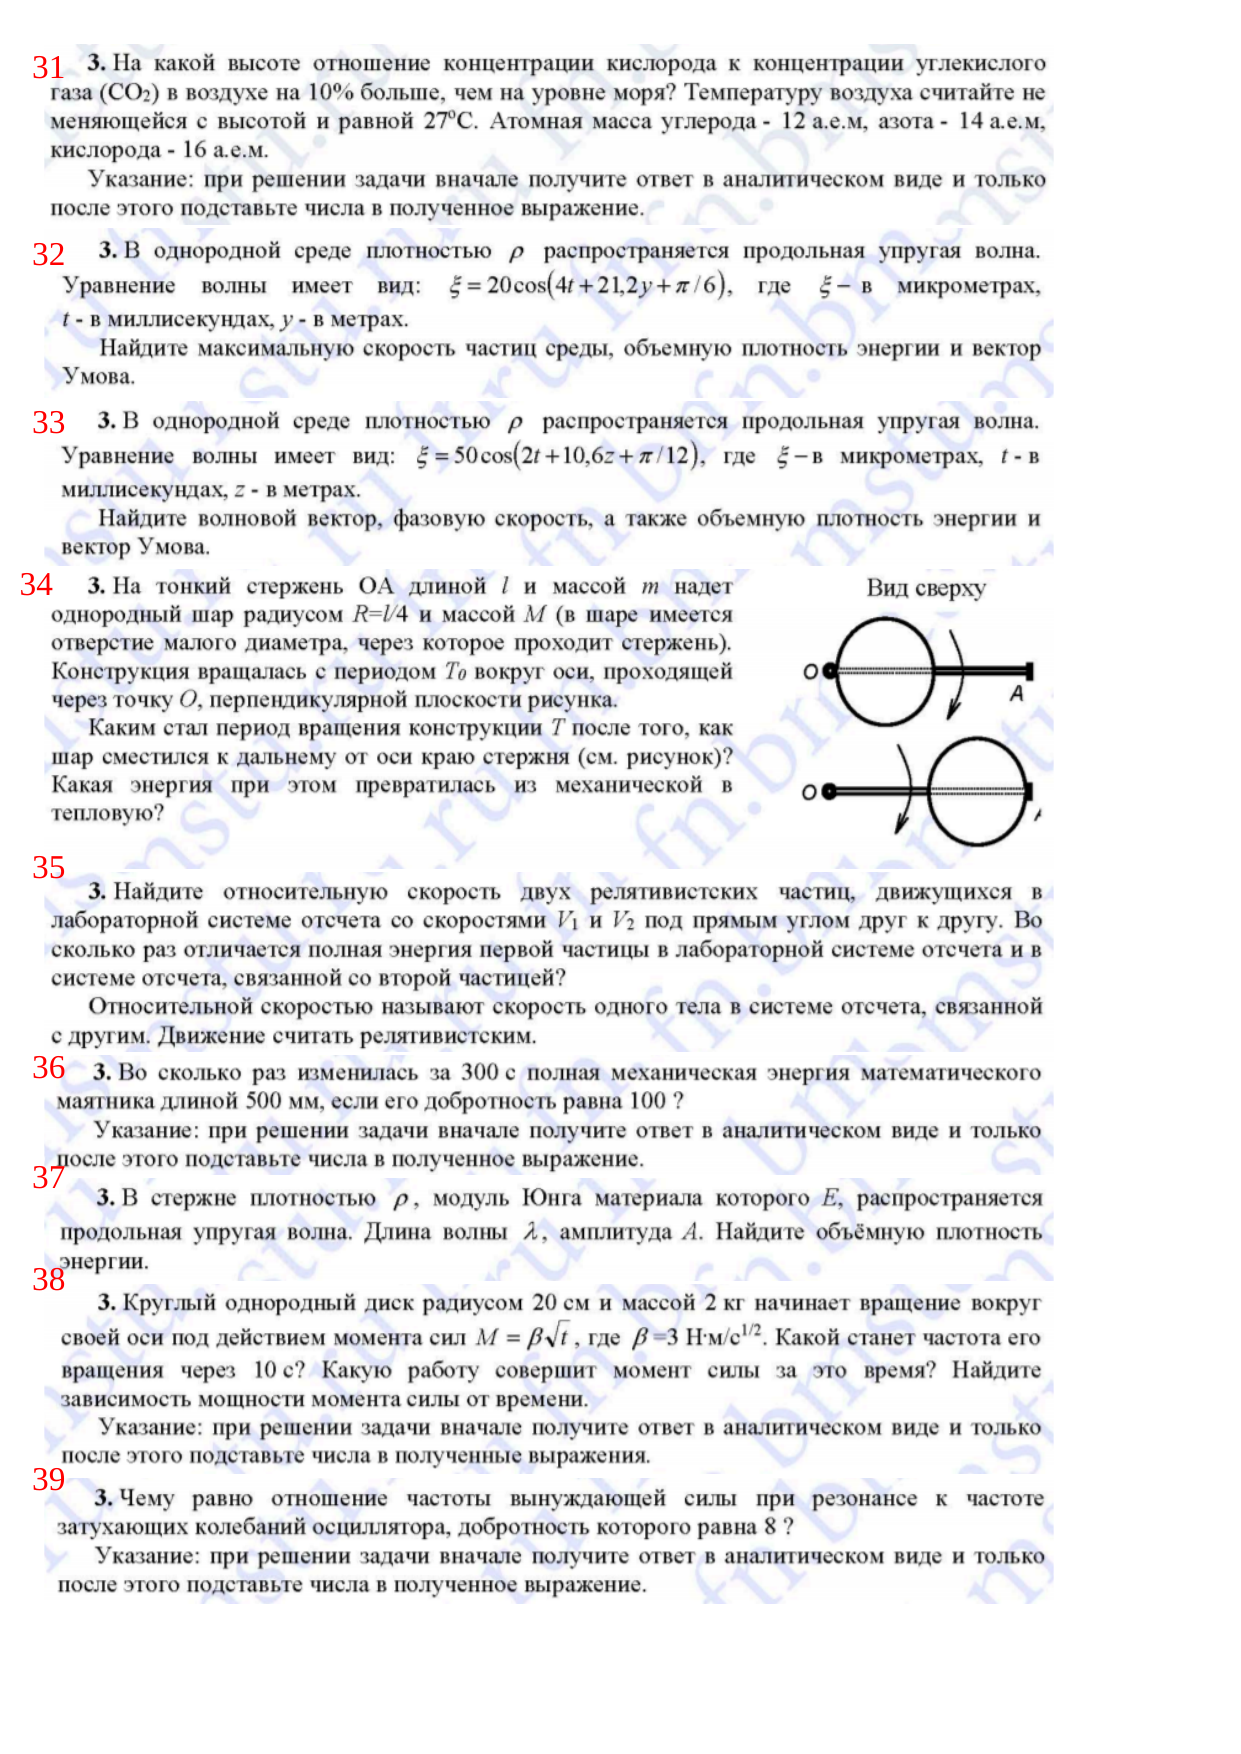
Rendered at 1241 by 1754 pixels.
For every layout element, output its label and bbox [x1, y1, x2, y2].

picture [44, 872, 1054, 1052]
picture [44, 1478, 1054, 1604]
picture [44, 569, 1054, 869]
picture [44, 1055, 1054, 1175]
picture [44, 228, 1054, 398]
picture [52, 1284, 60, 1289]
picture [44, 1178, 1054, 1281]
picture [52, 1469, 60, 1474]
picture [44, 1284, 1054, 1474]
picture [44, 44, 1054, 225]
picture [53, 1269, 60, 1278]
picture [44, 401, 1054, 566]
